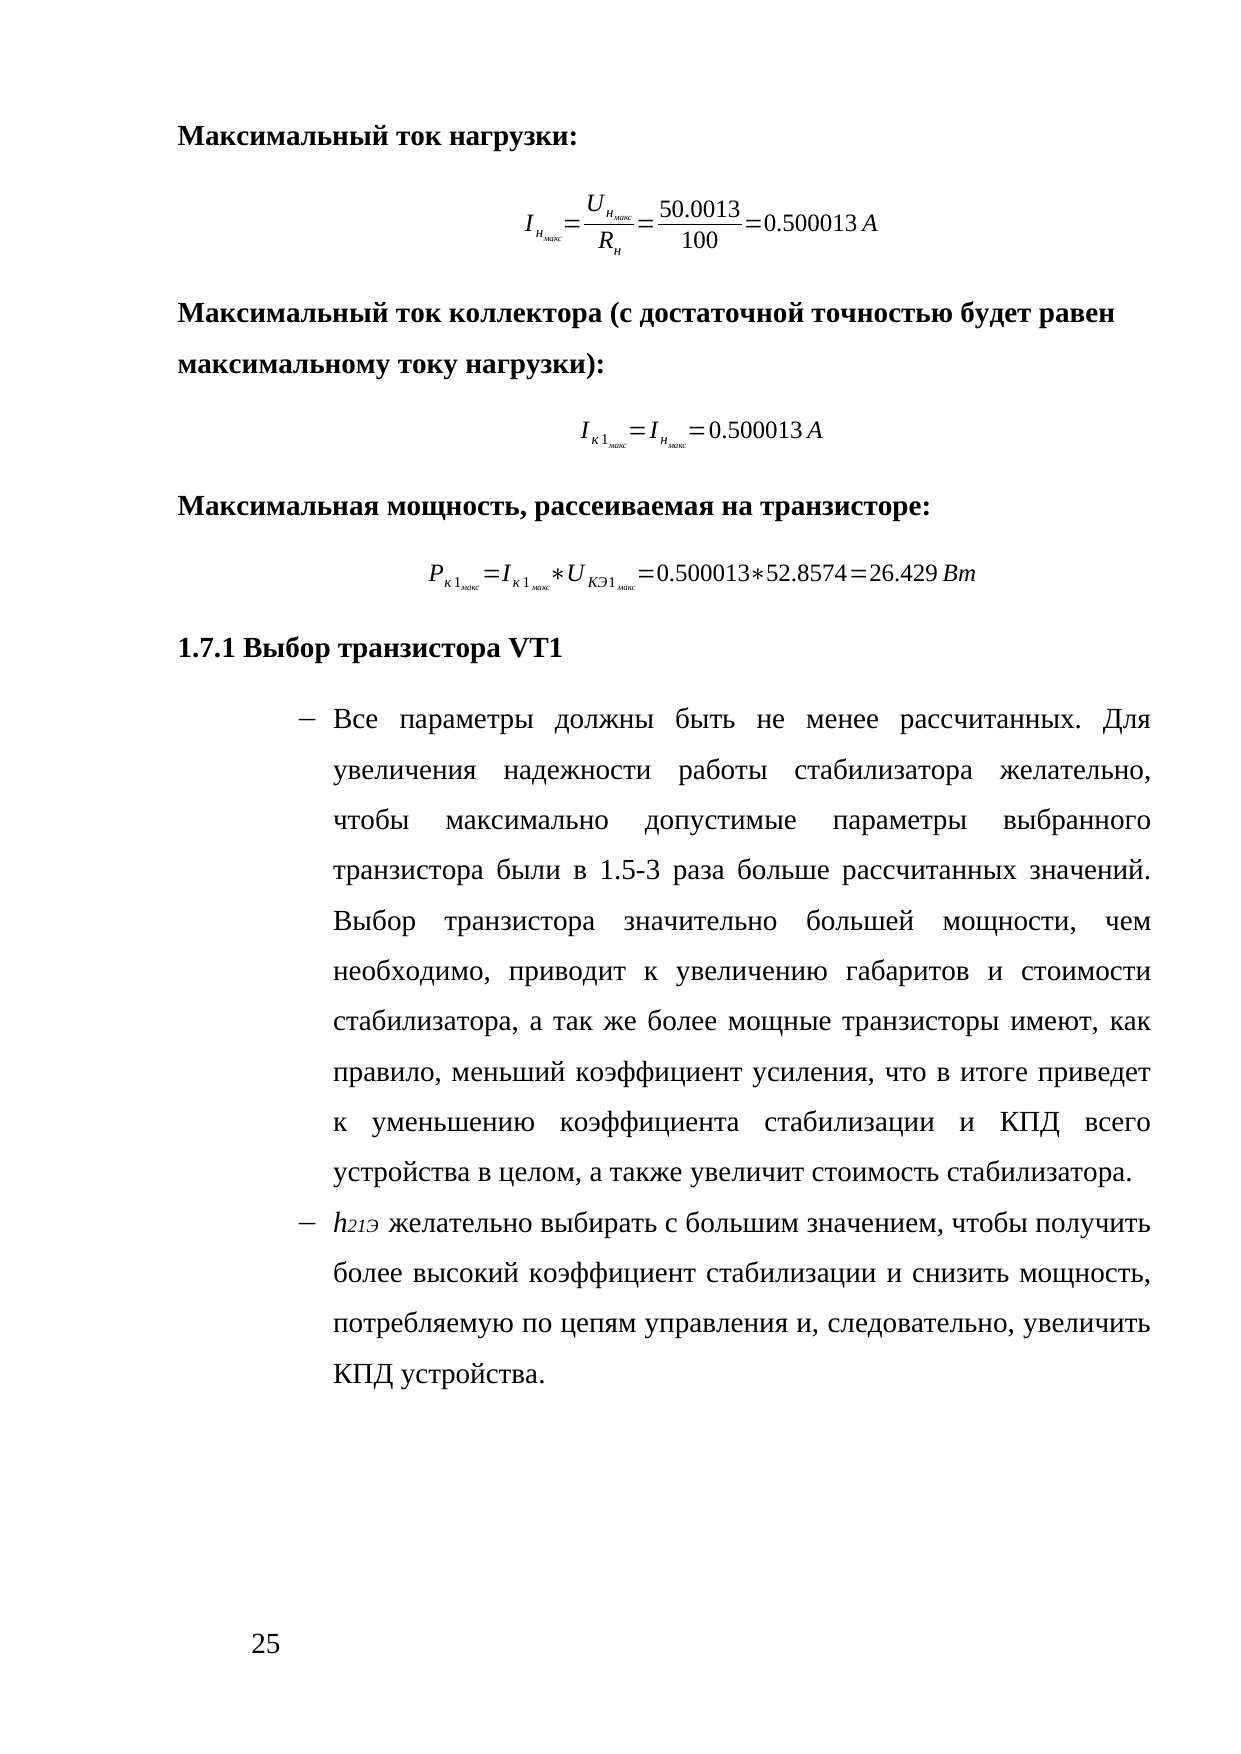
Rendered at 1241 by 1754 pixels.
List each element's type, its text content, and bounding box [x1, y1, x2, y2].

list Все параметры должны быть не менее рассчитанных. Для увеличения надежности работы стабилизатора желательно, чтобы максимально допустимые параметры выбранного транзистора были в 1.5-3 раза больше рассчитанных значений. Выбор транзистора значительно большей мощности, чем необходимо, приводит к увеличению габаритов и стоимости стабилизатора, а так же более мощные транзисторы имеют, как правило, меньший коэффициент усиления, что в итоге приведет к уменьшению коэффициента стабилизации и КПД всего устройства в целом, а также увеличит стоимость стабилизатора. [295, 701, 1152, 1188]
text Максимальный ток коллектора (с достаточной точностью будет равен максимальному току нагрузки): [177, 295, 1152, 379]
text Максимальная мощность, рассеиваемая на транзисторе: [177, 488, 1152, 522]
text Максимальный ток нагрузки: [177, 118, 1152, 152]
subtitle 1.7.1 Выбор транзистора VT1 [177, 630, 1152, 664]
list h21Э желательно выбирать с большим значением, чтобы получить более высокий коэффициент стабилизации и снизить мощность, потребляемую по цепям управления и, следовательно, увеличить КПД устройства. [295, 1205, 1152, 1389]
